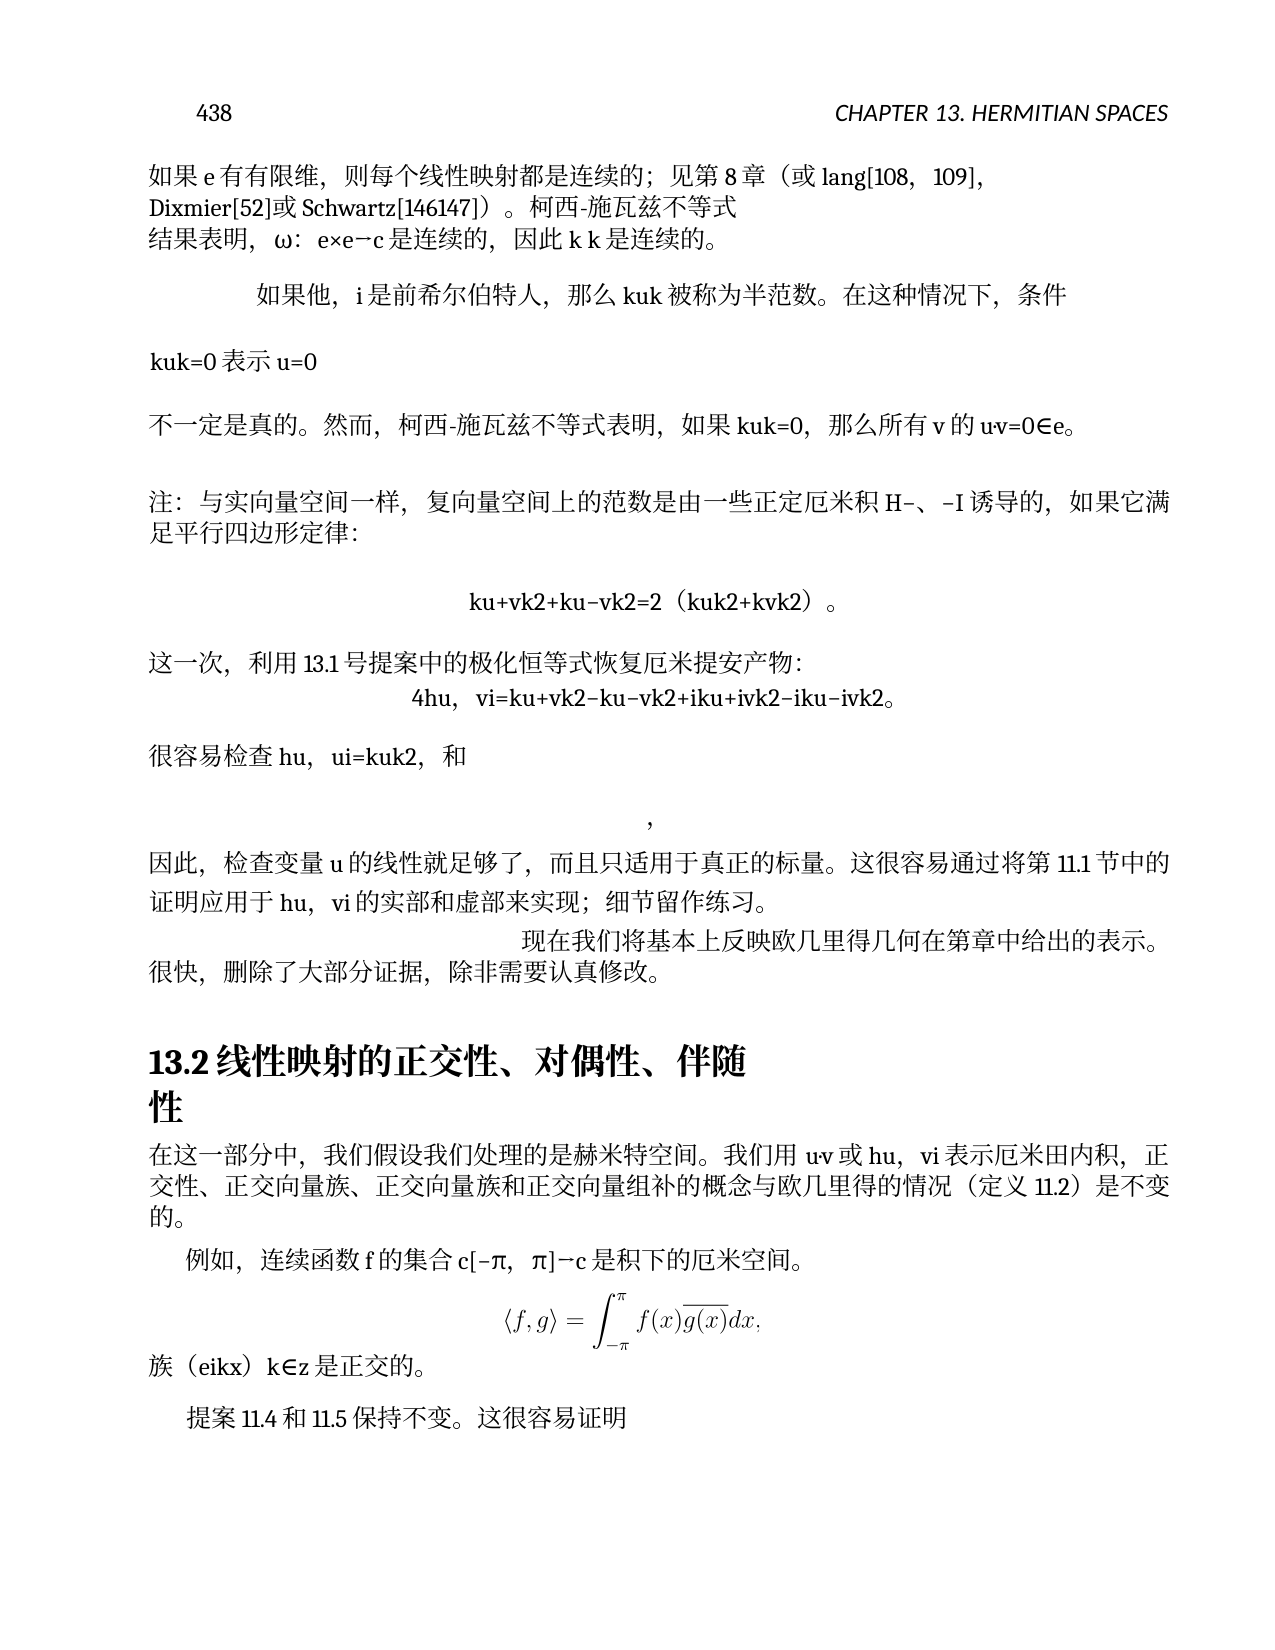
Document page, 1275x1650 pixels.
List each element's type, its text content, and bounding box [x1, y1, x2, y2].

text 例如，连续函数f的集合c[−π，π]→c是积下的厄米空间。 [148, 1247, 1170, 1276]
text 结果表明，ω：e×e→c是连续的，因此k k是连续的。 [148, 226, 1170, 254]
text 不一定是真的。然而，柯西-施瓦兹不等式表明，如果kuk=0，那么所有v的u·v=0∈e。 [148, 412, 1170, 441]
text 族（eikx）k∈z是正交的。 [148, 1353, 1170, 1382]
text kuk=0表示u=0 [150, 347, 1171, 376]
text ku+vk2+ku−vk2=2（kuk2+kvk2）。 [250, 587, 1070, 616]
text 提案11.4和11.5保持不变。这很容易证明 [187, 1405, 1170, 1434]
text 这一次，利用13.1号提案中的极化恒等式恢复厄米提安产物： [148, 650, 1170, 679]
subtitle 13.2线性映射的正交性、对偶性、伴随性 [148, 1043, 753, 1129]
text 因此，检查变量u的线性就足够了，而且只适用于真正的标量。这很容易通过将第11.1节中的证明应用于hu，vi的实部和虚部来实现；细节留作练习。 [148, 850, 1170, 917]
text 如果e有有限维，则每个线性映射都是连续的；见第8章（或lang[108，109]， [148, 163, 1170, 192]
text Dixmier[52]或Schwartz[146147]）。柯西-施瓦兹不等式 [148, 194, 966, 223]
text 很容易检查hu，ui=kuk2，和 [148, 742, 1170, 771]
text 在这一部分中，我们假设我们处理的是赫米特空间。我们用u·v或hu，vi表示厄米田内积，正交性、正交向量族、正交向量族和正交向量组补的概念与欧几里得的情况（定义11.2）是不变的。 [148, 1142, 1170, 1232]
text ， [248, 803, 1070, 832]
picture [504, 1292, 760, 1350]
text 很快，删除了大部分证据，除非需要认真修改。 [148, 959, 1170, 988]
text 如果他，i是前希尔伯特人，那么kuk被称为半范数。在这种情况下，条件 [152, 282, 1171, 311]
text 现在我们将基本上反映欧几里得几何在第章中给出的表示。 [150, 927, 1172, 956]
text 4hu，vi=ku+vk2−ku−vk2+iku+ivk2−iku−ivk2。 [248, 684, 1073, 713]
text 注：与实向量空间一样，复向量空间上的范数是由一些正定厄米积H−、−I诱导的，如果它满足平行四边形定律： [148, 489, 1170, 549]
